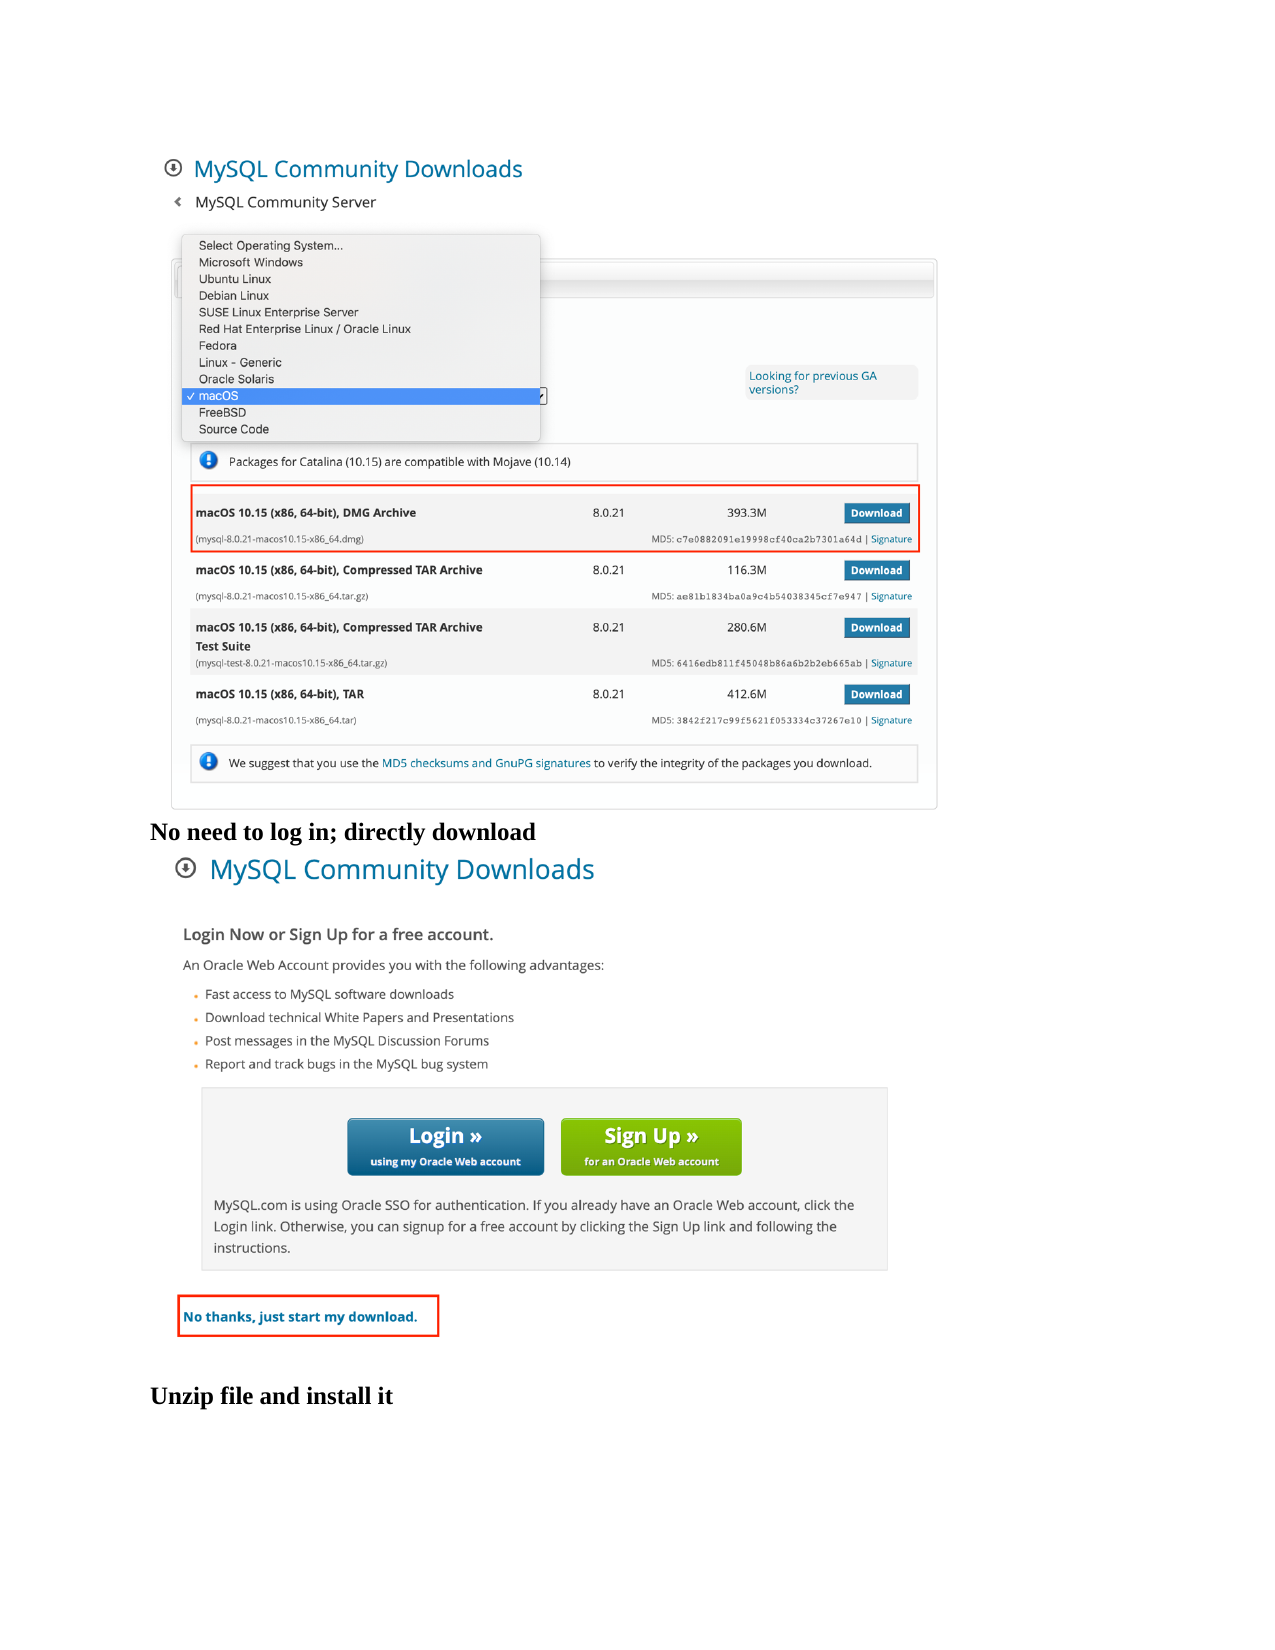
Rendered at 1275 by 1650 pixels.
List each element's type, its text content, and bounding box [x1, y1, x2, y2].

picture [150, 150, 942, 818]
text Unzip file and install it [150, 1381, 1125, 1410]
text No need to log in; directly download [150, 817, 1125, 846]
picture [150, 846, 935, 1353]
